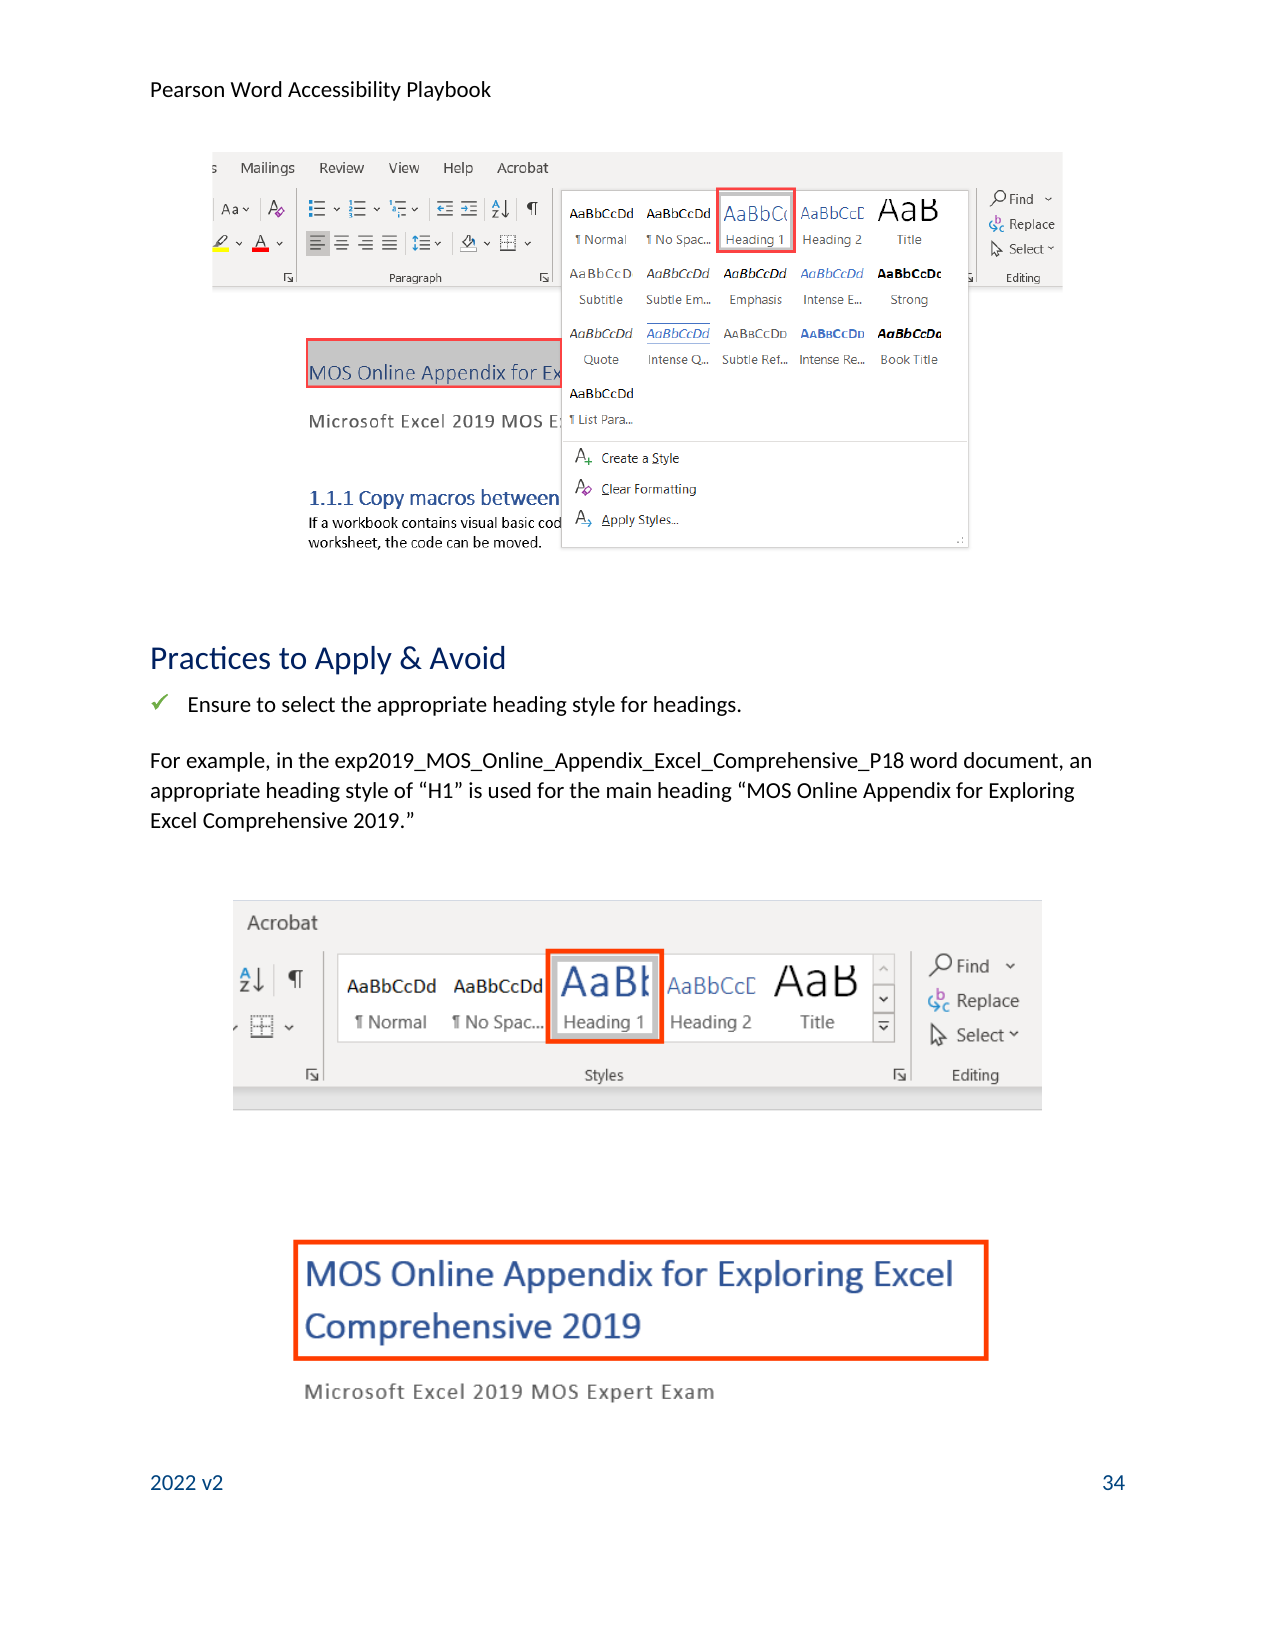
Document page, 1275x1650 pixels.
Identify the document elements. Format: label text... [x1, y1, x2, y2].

picture [212, 152, 1063, 572]
text For example, in the exp2019_MOS_Online_Appendix_Excel_Comprehensive_P18 word document, an appropriate heading style of “H1” is used for the main heading “MOS Online Appendix for Exploring Excel Comprehensive 2019.” [150, 746, 1125, 834]
subtitle Practices to Apply & Avoid [150, 637, 1125, 678]
text Ensure to select the appropriate heading style for headings. [150, 690, 1125, 718]
picture [233, 900, 1042, 1437]
